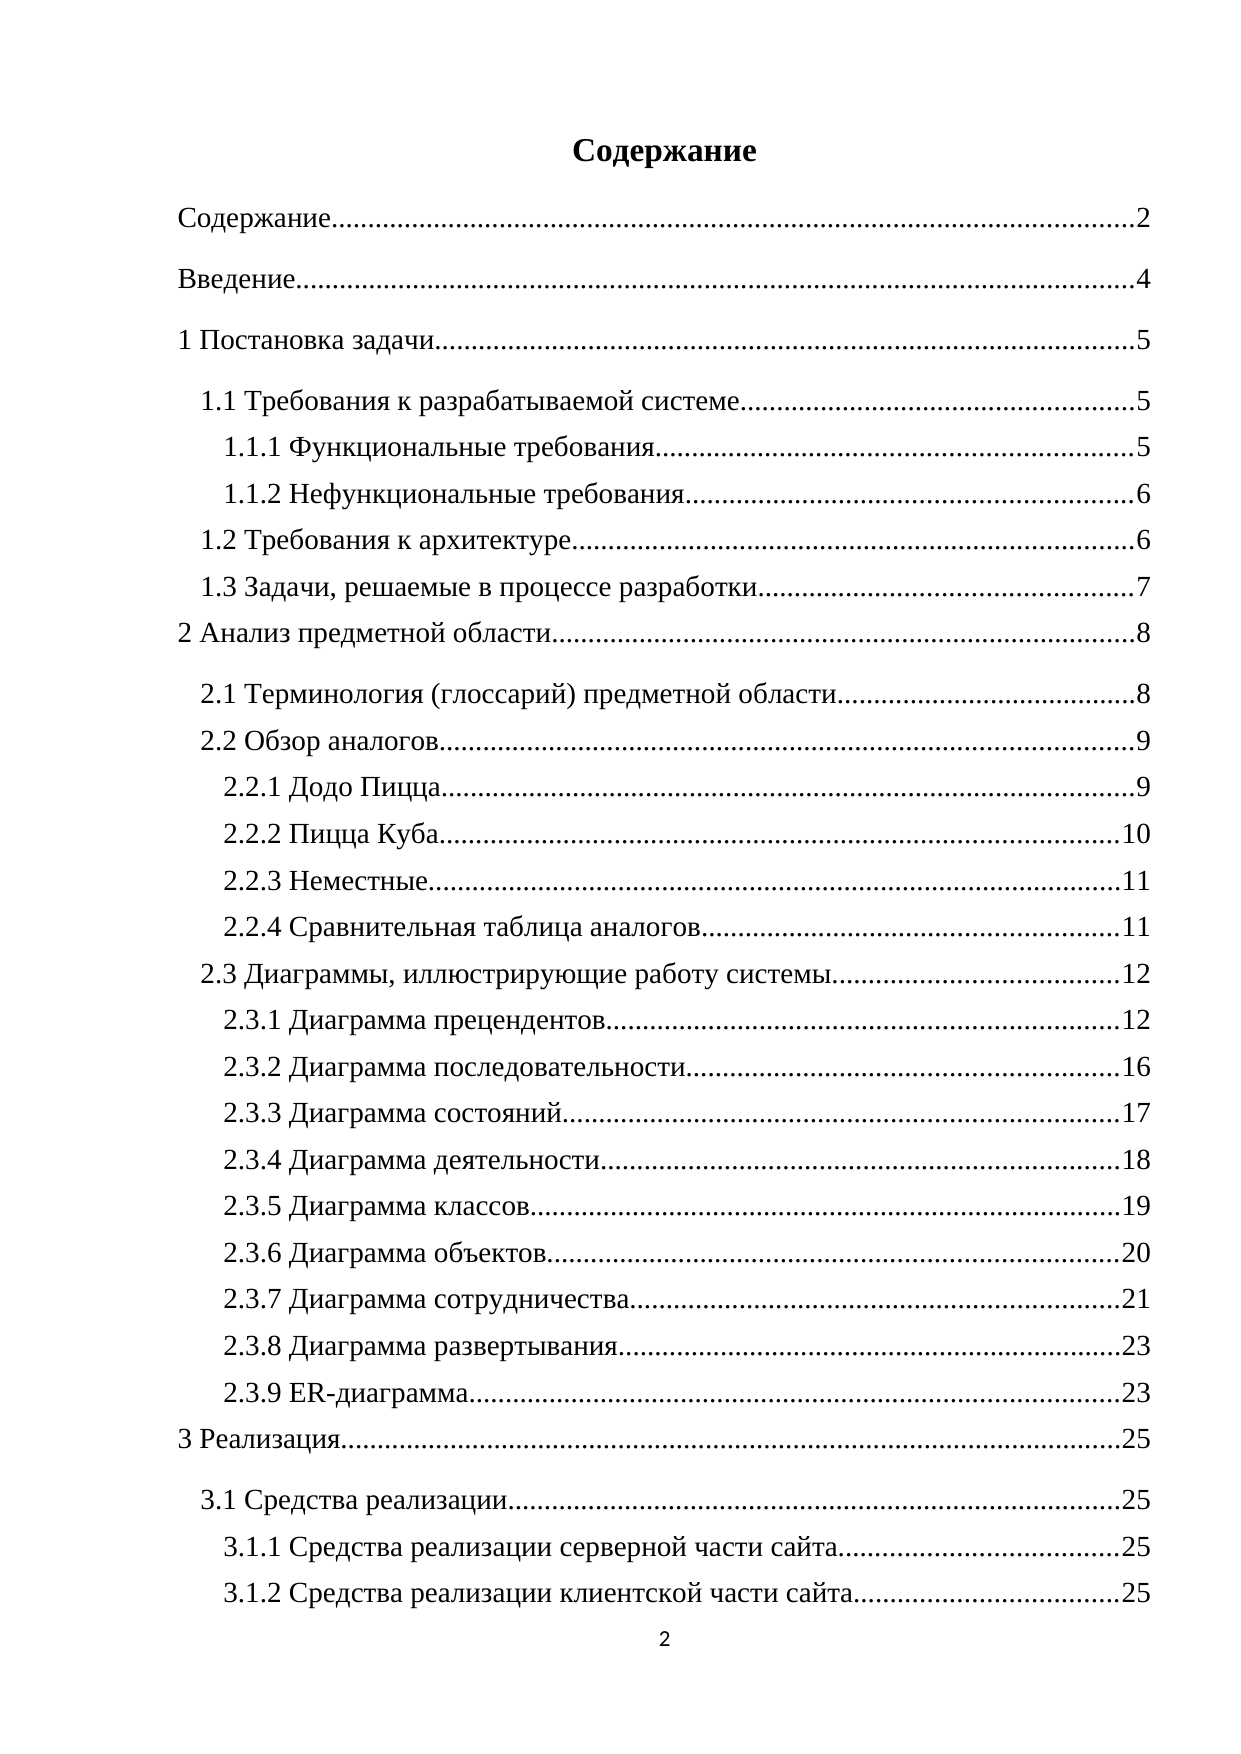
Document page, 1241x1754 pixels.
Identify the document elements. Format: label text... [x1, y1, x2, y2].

text Содержание [177, 131, 1152, 169]
text 1.1.2 Нефункциональные требования 6 [223, 476, 1152, 509]
text 2.3.8 Диаграмма развертывания 23 [223, 1328, 1152, 1362]
text 2.3.9 ER-диаграмма 23 [223, 1375, 1152, 1408]
text 3.1.2 Средства реализации клиентской части сайта 25 [223, 1575, 1152, 1609]
text 2.3.5 Диаграмма классов 19 [223, 1188, 1152, 1222]
text 2.3.1 Диаграмма прецендентов 12 [223, 1002, 1152, 1036]
text 1.1 Требования к разрабатываемой системе 5 [200, 383, 1152, 416]
text 2.3.7 Диаграмма сотрудничества 21 [223, 1282, 1152, 1315]
text 2.2.3 Неместные 11 [223, 863, 1152, 896]
text 1.1.1 Функциональные требования 5 [223, 429, 1152, 463]
text 2.1 Терминология (глоссарий) предметной области 8 [200, 676, 1152, 710]
text 3.1.1 Средства реализации серверной части сайта 25 [223, 1529, 1152, 1562]
text 2.2.4 Сравнительная таблица аналогов 11 [223, 909, 1152, 943]
text 3 Реализация 25 [177, 1421, 1152, 1455]
text 1.3 Задачи, решаемые в процессе разработки 7 [200, 569, 1152, 603]
text 2.2 Обзор аналогов 9 [200, 723, 1152, 756]
text 2 Анализ предметной области 8 [177, 616, 1152, 649]
text 2.3.6 Диаграмма объектов 20 [223, 1235, 1152, 1269]
text 2.3.4 Диаграмма деятельности 18 [223, 1142, 1152, 1176]
text 2.3.2 Диаграмма последовательности 16 [223, 1049, 1152, 1082]
text 1.2 Требования к архитектуре 6 [200, 522, 1152, 556]
text 2.2.2 Пицца Куба 10 [223, 816, 1152, 849]
text 2.3.3 Диаграмма состояний 17 [223, 1095, 1152, 1129]
text 2.3 Диаграммы, иллюстрирующие работу системы 12 [200, 956, 1152, 989]
text 1 Постановка задачи 5 [177, 322, 1152, 356]
text 2.2.1 Додо Пицца 9 [223, 769, 1152, 803]
text Введение 4 [177, 261, 1152, 295]
text Содержание 2 [177, 201, 1152, 234]
text 3.1 Средства реализации 25 [200, 1482, 1152, 1516]
